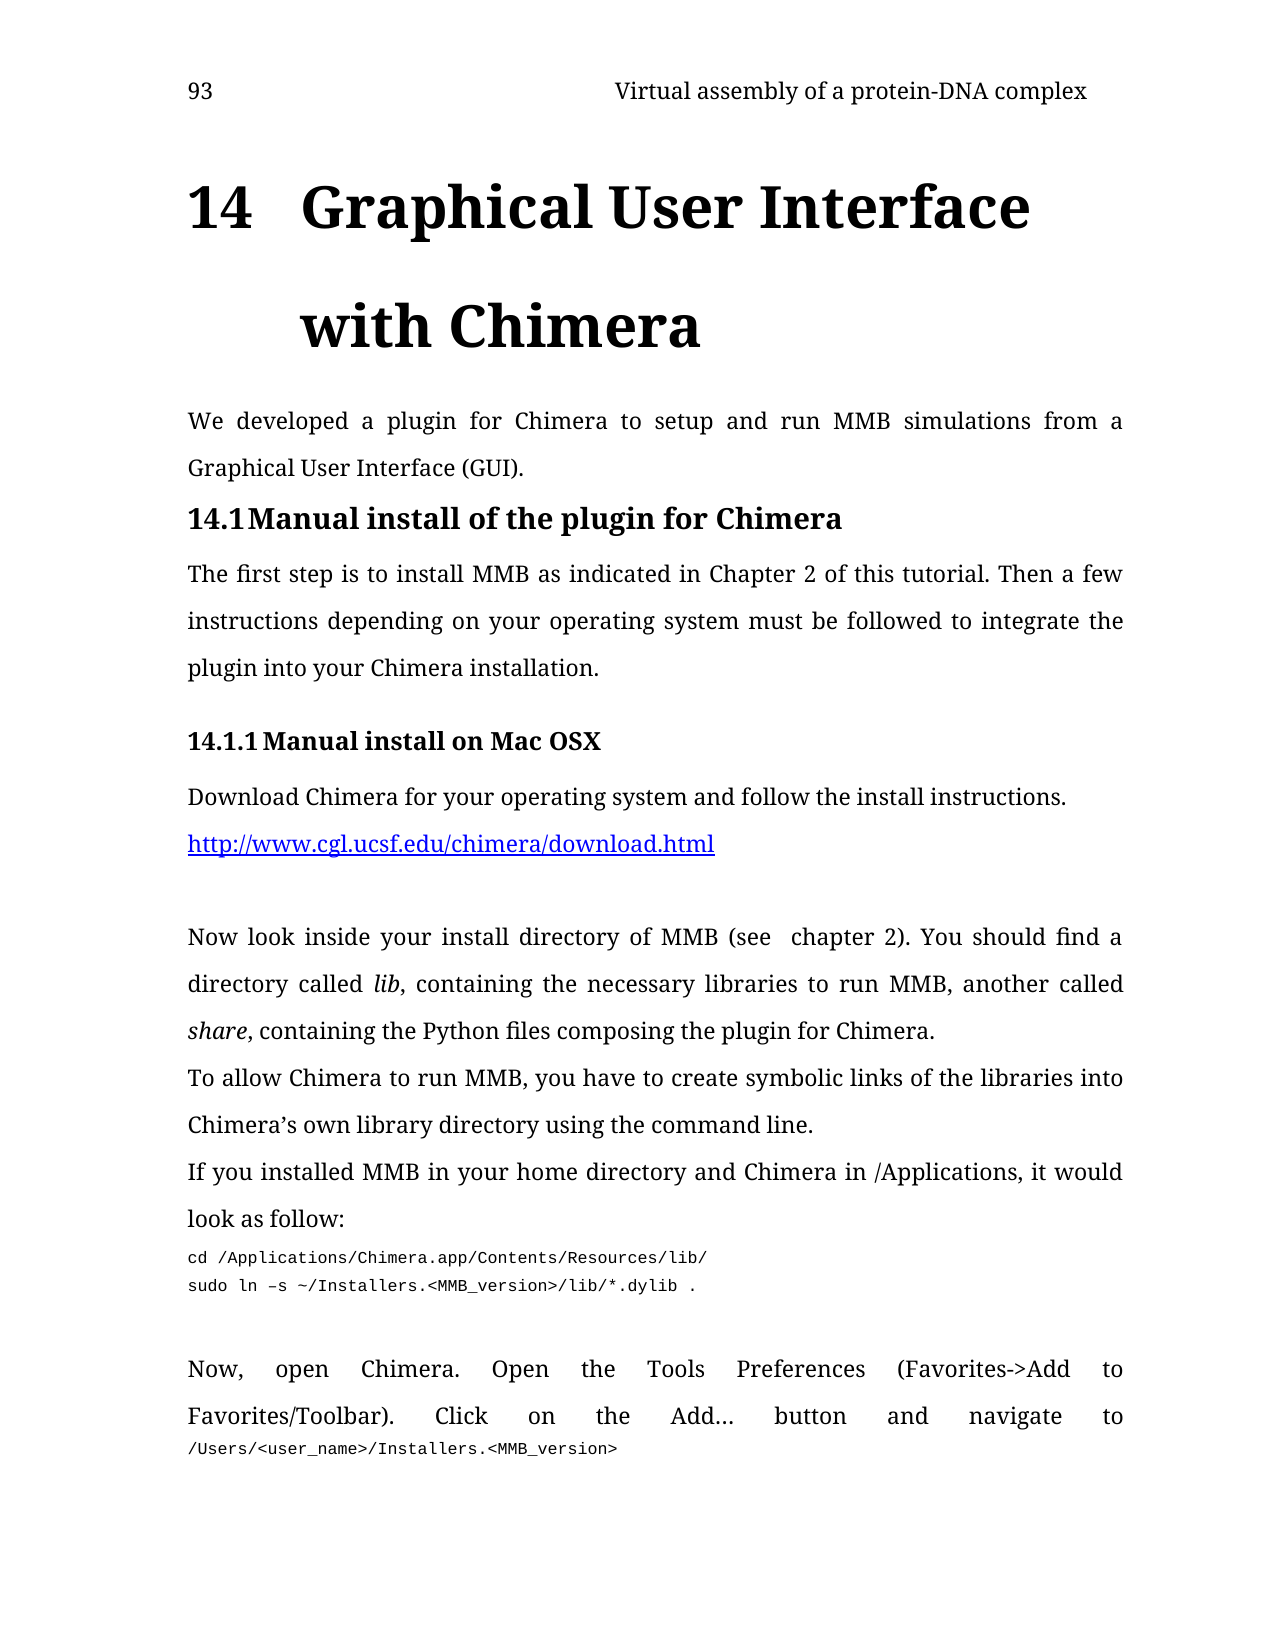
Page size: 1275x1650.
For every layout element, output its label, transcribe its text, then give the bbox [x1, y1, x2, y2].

text We developed a plugin for Chimera to setup and run MMB simulations from a Graphical User Interface (GUI). [187, 404, 1125, 483]
text Now look inside your install directory of MMB (see chapter 2). You should find a directory called lib, containing the necessary libraries to run MMB, another called share, containing the Python files composing the plugin for Chimera. [187, 921, 1125, 1046]
text http://www.cgl.ucsf.edu/chimera/download.html [187, 828, 1125, 859]
subtitle Graphical User Interface with Chimera [187, 166, 1125, 365]
subtitle Manual install of the plugin for Chimera [187, 498, 1125, 538]
text Now, open Chimera. Open the Tools Preferences (Favorites->Add to Favorites/Toolbar). Click on the Add… button and navigate to /Users/<user_name>/Installers.<MMB_version> [187, 1353, 1125, 1459]
text If you installed MMB in your home directory and Chimera in /Applications, it would look as follow: [187, 1156, 1125, 1234]
text To allow Chimera to run MMB, you have to create symbolic links of the libraries into Chimera’s own library directory using the command line. [187, 1062, 1125, 1140]
text Download Chimera for your operating system and follow the install instructions. [187, 781, 1125, 812]
text cd /Applications/Chimera.app/Contents/Resources/lib/ [187, 1249, 1125, 1268]
text sudo ln –s ~/Installers.<MMB_version>/lib/*.dylib . [187, 1278, 1125, 1297]
subtitle Manual install on Mac OSX [187, 723, 1125, 757]
text The first step is to install MMB as indicated in Chapter 2 of this tutorial. Then a few instructions depending on your operating system must be followed to integrate the plugin into your Chimera installation. [187, 558, 1125, 683]
